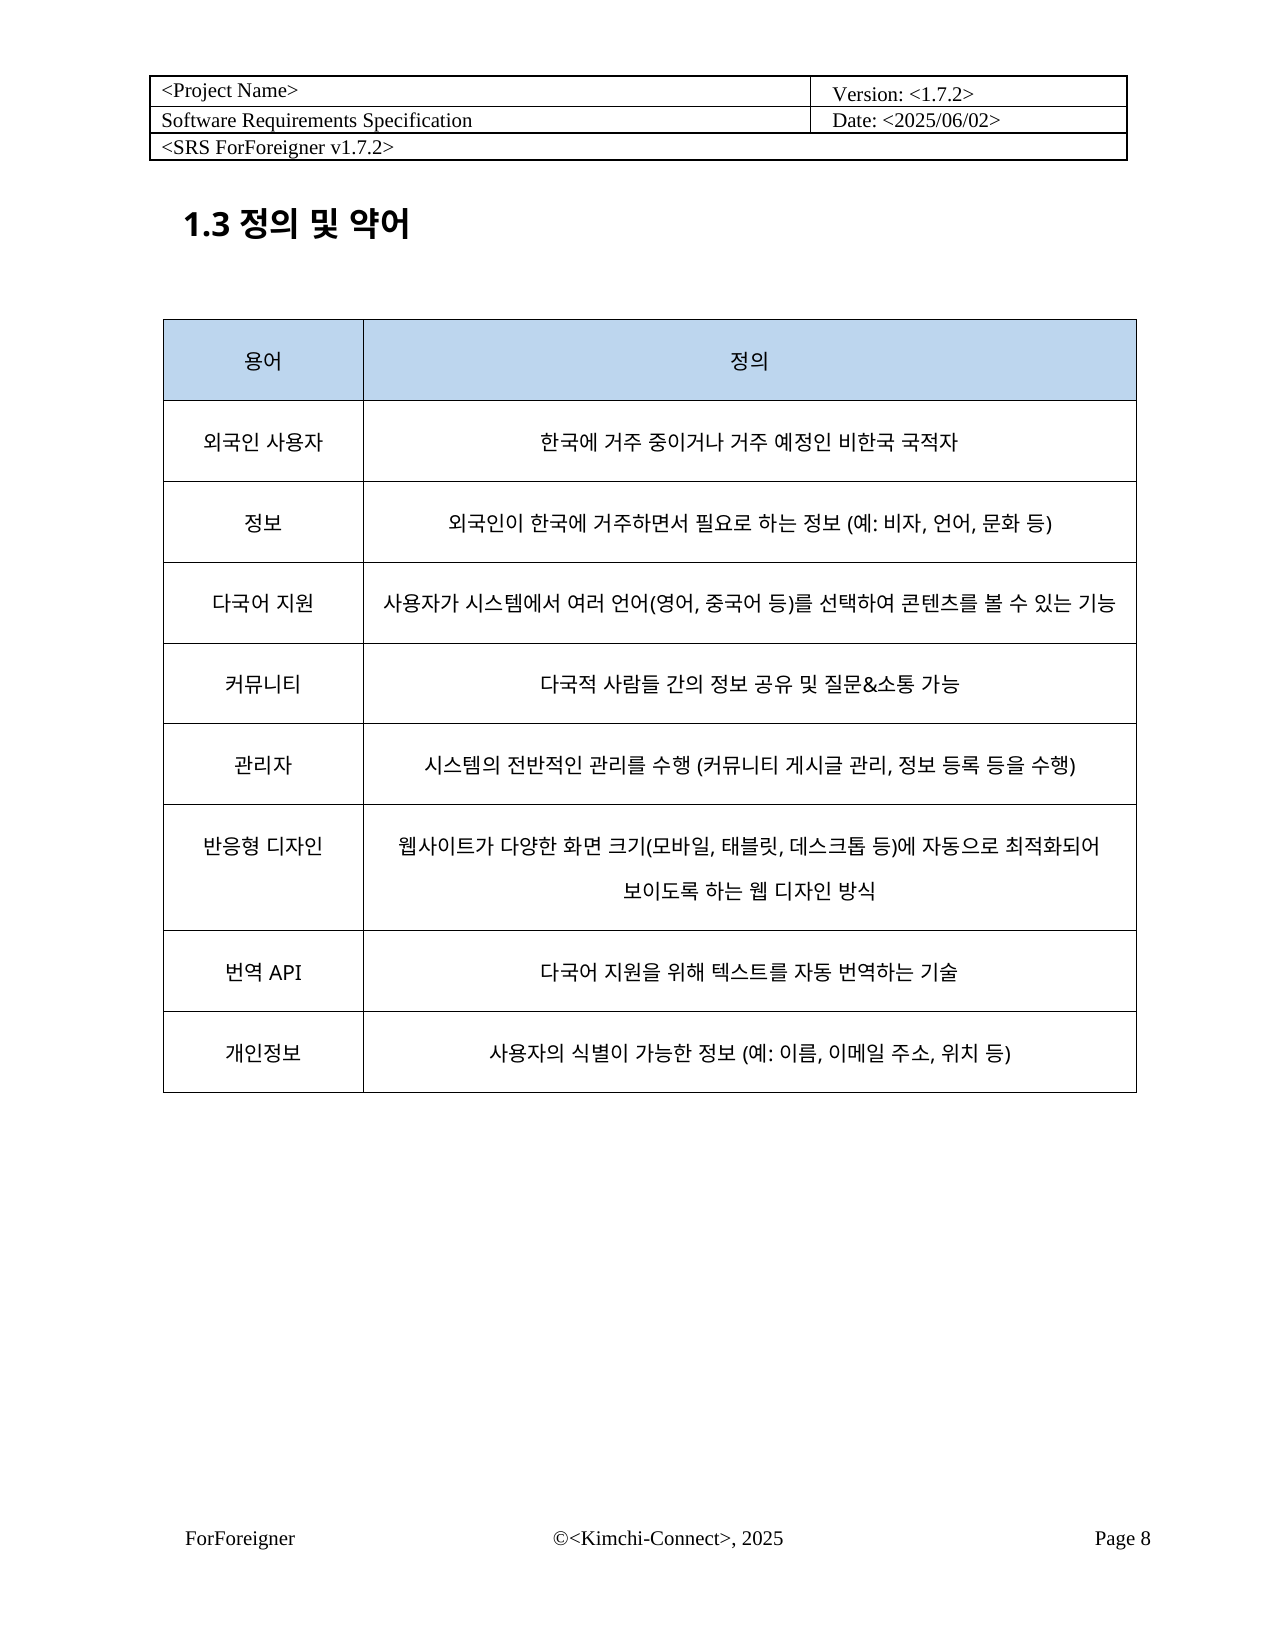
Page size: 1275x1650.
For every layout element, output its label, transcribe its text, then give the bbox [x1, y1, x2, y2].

table_cell 정보 [164, 482, 363, 562]
table_header 정의 [364, 320, 1136, 400]
table_cell 개인정보 [164, 1012, 363, 1092]
table_cell 다국적 사람들 간의 정보 공유 및 질문&소통 가능 [364, 644, 1136, 723]
subtitle 1.3 정의 및 약어 [150, 198, 1125, 246]
table_cell 사용자가 시스템에서 여러 언어(영어, 중국어 등)를 선택하여 콘텐츠를 볼 수 있는 기능 [364, 563, 1136, 642]
table_cell 한국에 거주 중이거나 거주 예정인 비한국 국적자 [364, 401, 1136, 481]
table_cell 시스템의 전반적인 관리를 수행 (커뮤니티 게시글 관리, 정보 등록 등을 수행) [364, 724, 1136, 804]
table_cell 사용자의 식별이 가능한 정보 (예: 이름, 이메일 주소, 위치 등) [364, 1012, 1136, 1092]
table_cell 반응형 디자인 [164, 805, 363, 930]
table_cell 외국인 사용자 [164, 401, 363, 481]
table_cell 관리자 [164, 724, 363, 804]
table_cell 번역 API [164, 931, 363, 1011]
table_cell 커뮤니티 [164, 644, 363, 723]
table_cell 다국어 지원을 위해 텍스트를 자동 번역하는 기술 [364, 931, 1136, 1011]
table_cell 외국인이 한국에 거주하면서 필요로 하는 정보 (예: 비자, 언어, 문화 등) [364, 482, 1136, 562]
table_cell 다국어 지원 [164, 563, 363, 642]
table_header 용어 [164, 320, 363, 400]
table_cell 웹사이트가 다양한 화면 크기(모바일, 태블릿, 데스크톱 등)에 자동으로 최적화되어 보이도록 하는 웹 디자인 방식 [364, 805, 1136, 930]
